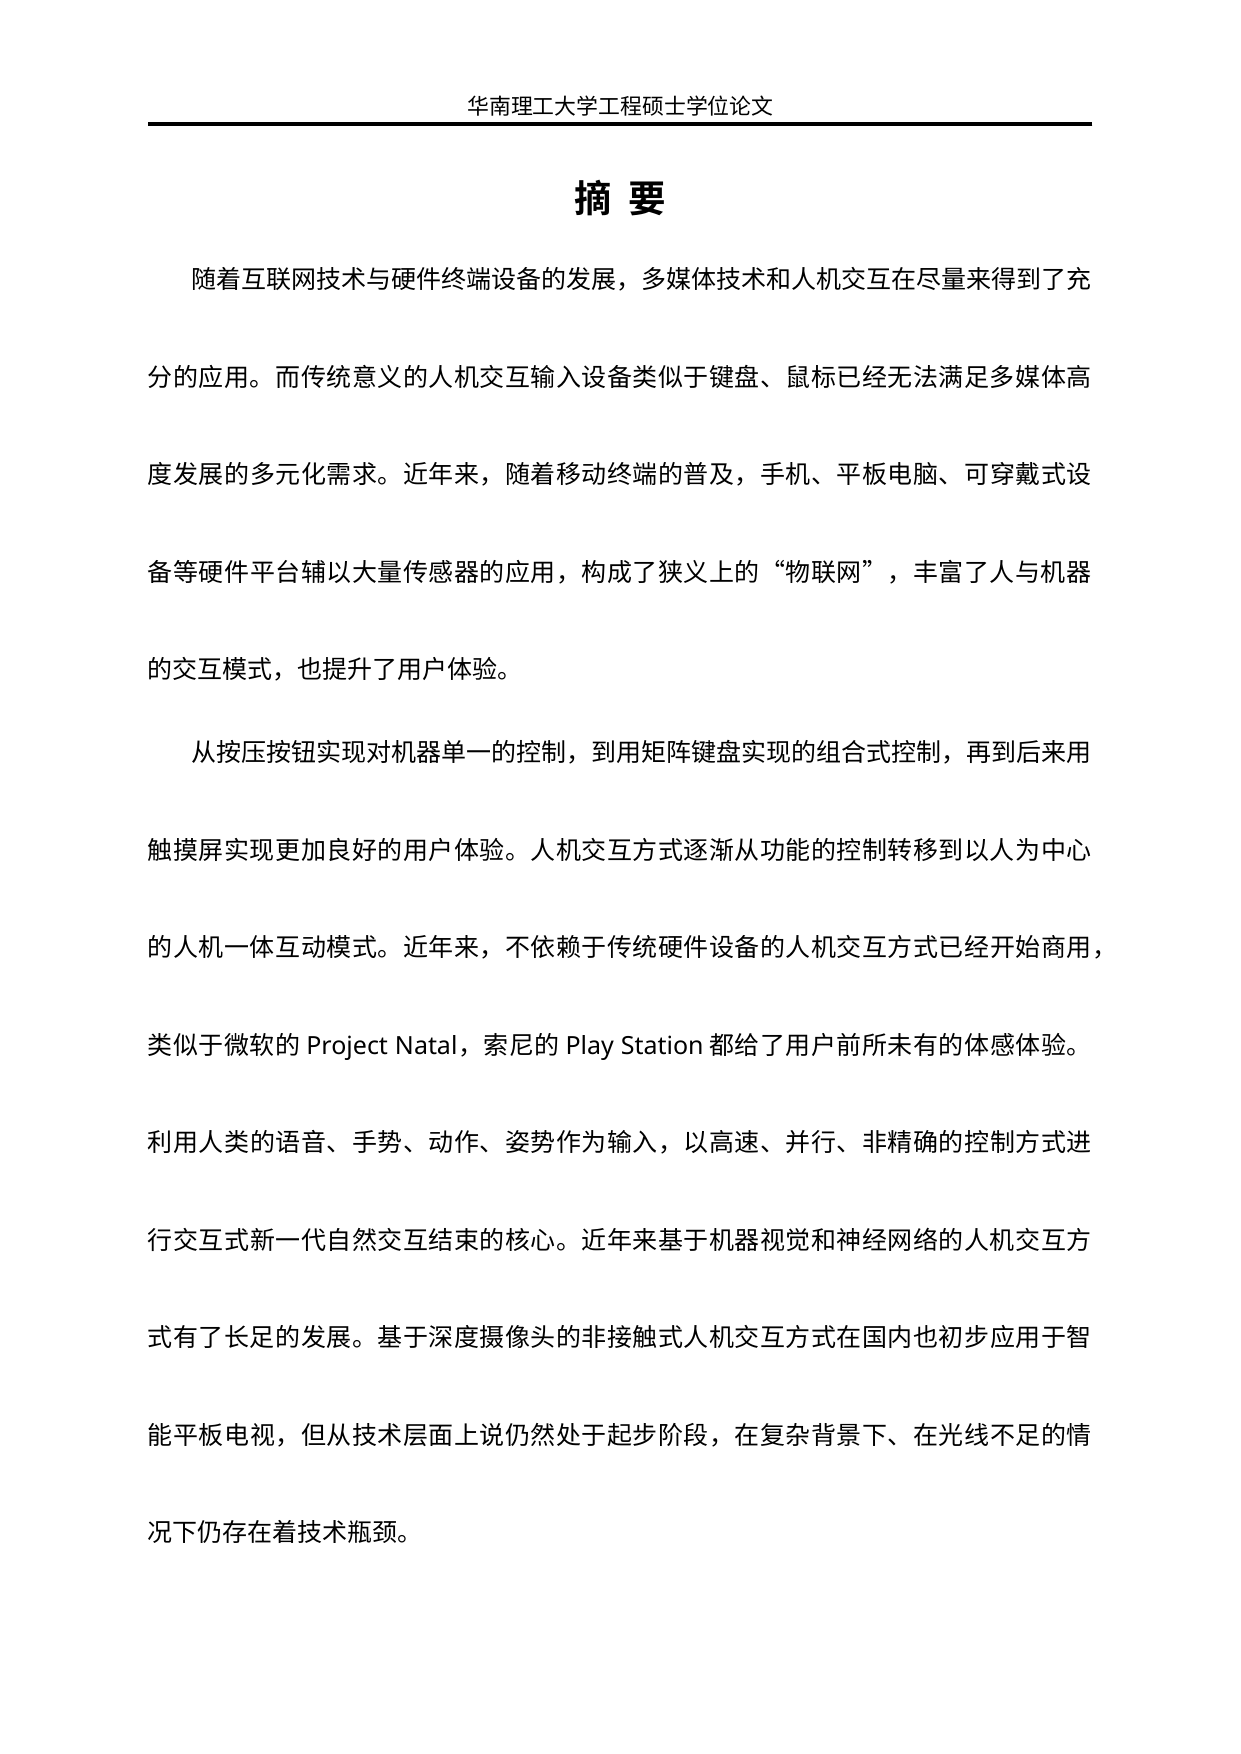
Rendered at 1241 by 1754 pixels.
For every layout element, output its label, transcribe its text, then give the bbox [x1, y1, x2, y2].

text 从按压按钮实现对机器单一的控制，到用矩阵键盘实现的组合式控制，再到后来用触摸屏实现更加良好的用户体验。人机交互方式逐渐从功能的控制转移到以人为中心的人机一体互动模式。近年来，不依赖于传统硬件设备的人机交互方式已经开始商用，类似于微软的Project Natal，索尼的Play Station都给了用户前所未有的体感体验。利用人类的语音、手势、动作、姿势作为输入，以高速、并行、非精确的控制方式进行交互式新一代自然交互结束的核心。近年来基于机器视觉和神经网络的人机交互方式有了长足的发展。基于深度摄像头的非接触式人机交互方式在国内也初步应用于智能平板电视，但从技术层面上说仍然处于起步阶段，在复杂背景下、在光线不足的情况下仍存在着技术瓶颈。 [148, 718, 1092, 1563]
title 摘 要 [148, 164, 1092, 229]
text 随着互联网技术与硬件终端设备的发展，多媒体技术和人机交互在尽量来得到了充分的应用。而传统意义的人机交互输入设备类似于键盘、鼠标已经无法满足多媒体高度发展的多元化需求。近年来，随着移动终端的普及，手机、平板电脑、可穿戴式设备等硬件平台辅以大量传感器的应用，构成了狭义上的“物联网”，丰富了人与机器的交互模式，也提升了用户体验。 [148, 245, 1092, 700]
